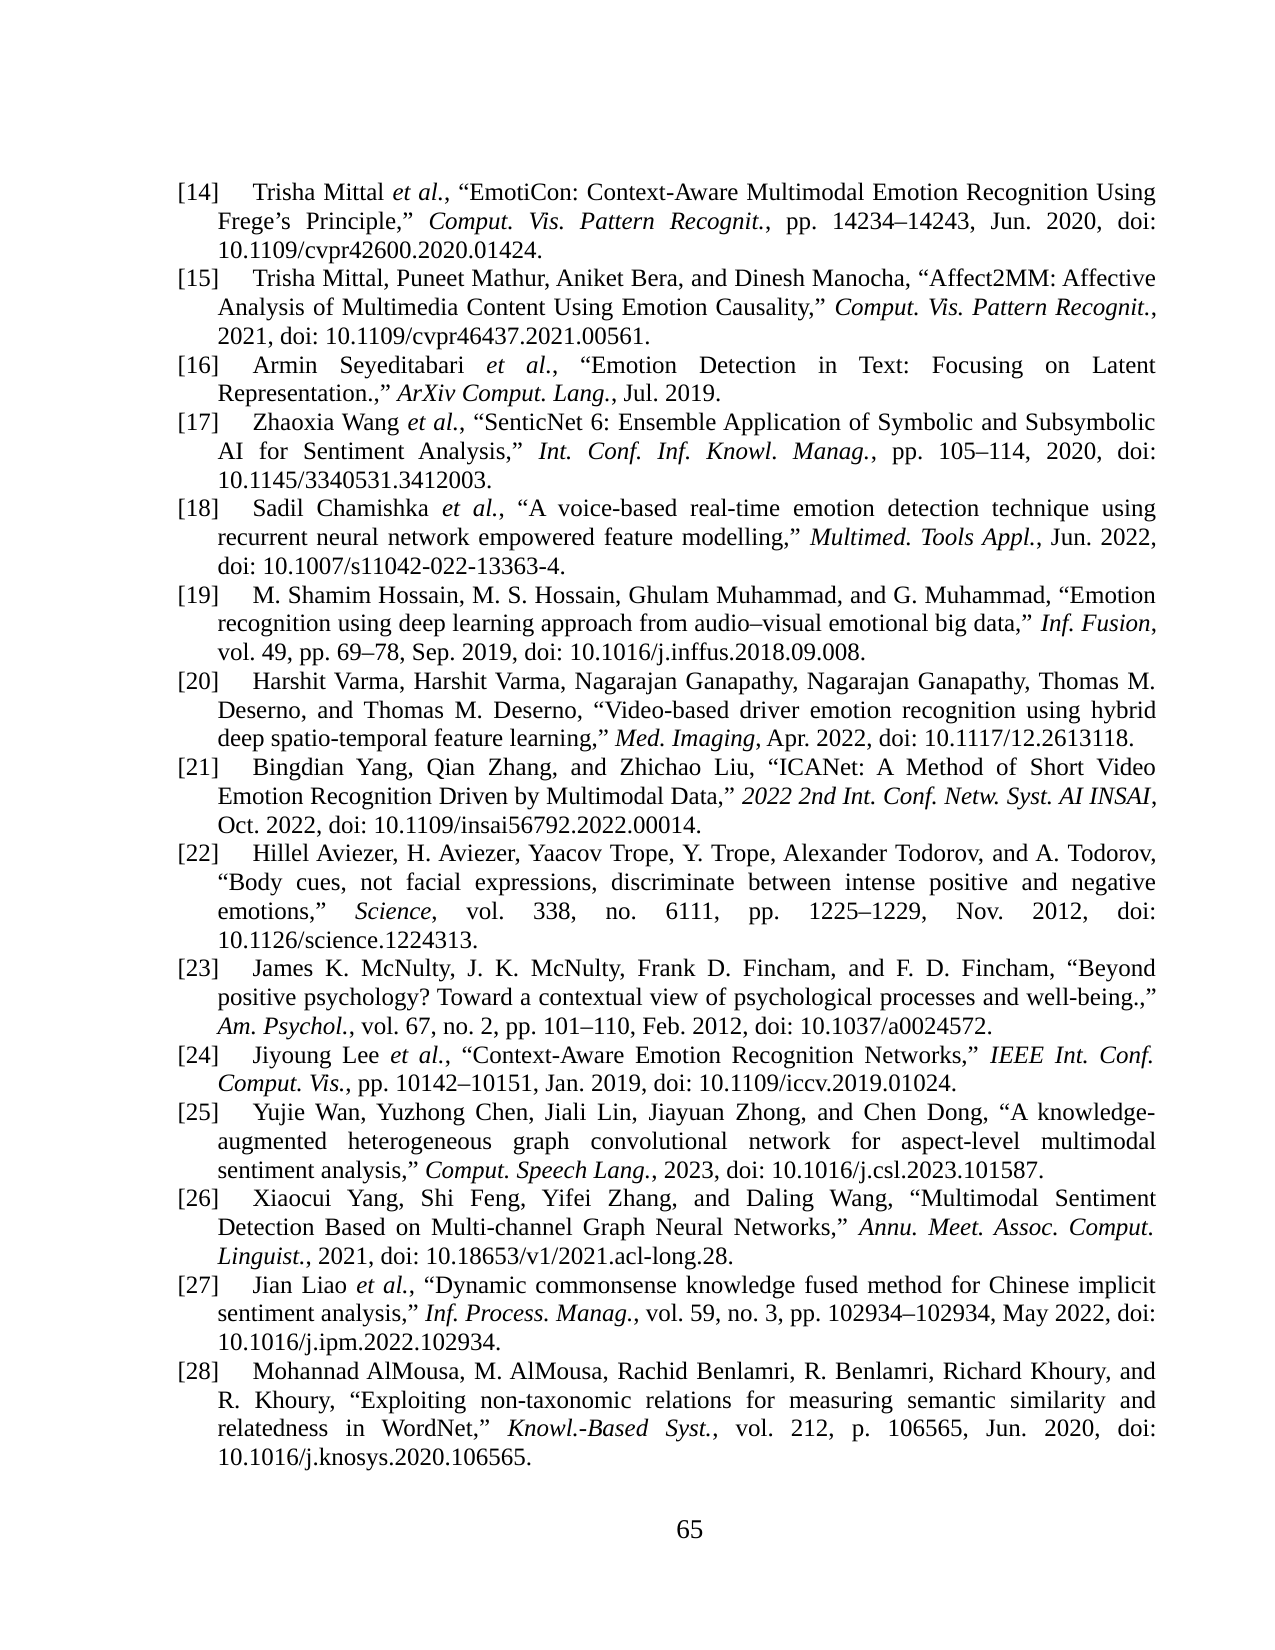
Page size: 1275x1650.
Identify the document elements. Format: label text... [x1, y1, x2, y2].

text [19] M. Shamim Hossain, M. S. Hossain, Ghulam Muhammad, and G. Muhammad, “Emotion recognition using deep learning approach from audio–visual emotional big data,” Inf. Fusion, vol. 49, pp. 69–78, Sep. 2019, doi: 10.1016/j.inffus.2018.09.008. [177, 580, 1157, 666]
text [18] Sadil Chamishka et al., “A voice-based real-time emotion detection technique using recurrent neural network empowered feature modelling,” Multimed. Tools Appl., Jun. 2022, doi: 10.1007/s11042-022-13363-4. [177, 493, 1157, 580]
text [27] Jian Liao et al., “Dynamic commonsense knowledge fused method for Chinese implicit sentiment analysis,” Inf. Process. Manag., vol. 59, no. 3, pp. 102934–102934, May 2022, doi: 10.1016/j.ipm.2022.102934. [177, 1270, 1157, 1356]
text [24] Jiyoung Lee et al., “Context-Aware Emotion Recognition Networks,” IEEE Int. Conf. Comput. Vis., pp. 10142–10151, Jan. 2019, doi: 10.1109/iccv.2019.01024. [177, 1040, 1157, 1097]
text [20] Harshit Varma, Harshit Varma, Nagarajan Ganapathy, Nagarajan Ganapathy, Thomas M. Deserno, and Thomas M. Deserno, “Video-based driver emotion recognition using hybrid deep spatio-temporal feature learning,” Med. Imaging, Apr. 2022, doi: 10.1117/12.2613118. [177, 666, 1157, 752]
text [22] Hillel Aviezer, H. Aviezer, Yaacov Trope, Y. Trope, Alexander Todorov, and A. Todorov, “Body cues, not facial expressions, discriminate between intense positive and negative emotions,” Science, vol. 338, no. 6111, pp. 1225–1229, Nov. 2012, doi: 10.1126/science.1224313. [177, 838, 1157, 953]
text [15] Trisha Mittal, Puneet Mathur, Aniket Bera, and Dinesh Manocha, “Affect2MM: Affective Analysis of Multimedia Content Using Emotion Causality,” Comput. Vis. Pattern Recognit., 2021, doi: 10.1109/cvpr46437.2021.00561. [177, 263, 1157, 350]
text [25] Yujie Wan, Yuzhong Chen, Jiali Lin, Jiayuan Zhong, and Chen Dong, “A knowledge-augmented heterogeneous graph convolutional network for aspect-level multimodal sentiment analysis,” Comput. Speech Lang., 2023, doi: 10.1016/j.csl.2023.101587. [177, 1097, 1157, 1183]
text [17] Zhaoxia Wang et al., “SenticNet 6: Ensemble Application of Symbolic and Subsymbolic AI for Sentiment Analysis,” Int. Conf. Inf. Knowl. Manag., pp. 105–114, 2020, doi: 10.1145/3340531.3412003. [177, 407, 1157, 493]
text [28] Mohannad AlMousa, M. AlMousa, Rachid Benlamri, R. Benlamri, Richard Khoury, and R. Khoury, “Exploiting non-taxonomic relations for measuring semantic similarity and relatedness in WordNet,” Knowl.-Based Syst., vol. 212, p. 106565, Jun. 2020, doi: 10.1016/j.knosys.2020.106565. [177, 1356, 1157, 1471]
text [21] Bingdian Yang, Qian Zhang, and Zhichao Liu, “ICANet: A Method of Short Video Emotion Recognition Driven by Multimodal Data,” 2022 2nd Int. Conf. Netw. Syst. AI INSAI, Oct. 2022, doi: 10.1109/insai56792.2022.00014. [177, 752, 1157, 838]
text [23] James K. McNulty, J. K. McNulty, Frank D. Fincham, and F. D. Fincham, “Beyond positive psychology? Toward a contextual view of psychological processes and well-being.,” Am. Psychol., vol. 67, no. 2, pp. 101–110, Feb. 2012, doi: 10.1037/a0024572. [177, 953, 1157, 1040]
text [16] Armin Seyeditabari et al., “Emotion Detection in Text: Focusing on Latent Representation.,” ArXiv Comput. Lang., Jul. 2019. [177, 350, 1157, 407]
text [26] Xiaocui Yang, Shi Feng, Yifei Zhang, and Daling Wang, “Multimodal Sentiment Detection Based on Multi-channel Graph Neural Networks,” Annu. Meet. Assoc. Comput. Linguist., 2021, doi: 10.18653/v1/2021.acl-long.28. [177, 1183, 1157, 1270]
text [14] Trisha Mittal et al., “EmotiCon: Context-Aware Multimodal Emotion Recognition Using Frege’s Principle,” Comput. Vis. Pattern Recognit., pp. 14234–14243, Jun. 2020, doi: 10.1109/cvpr42600.2020.01424. [177, 177, 1157, 263]
